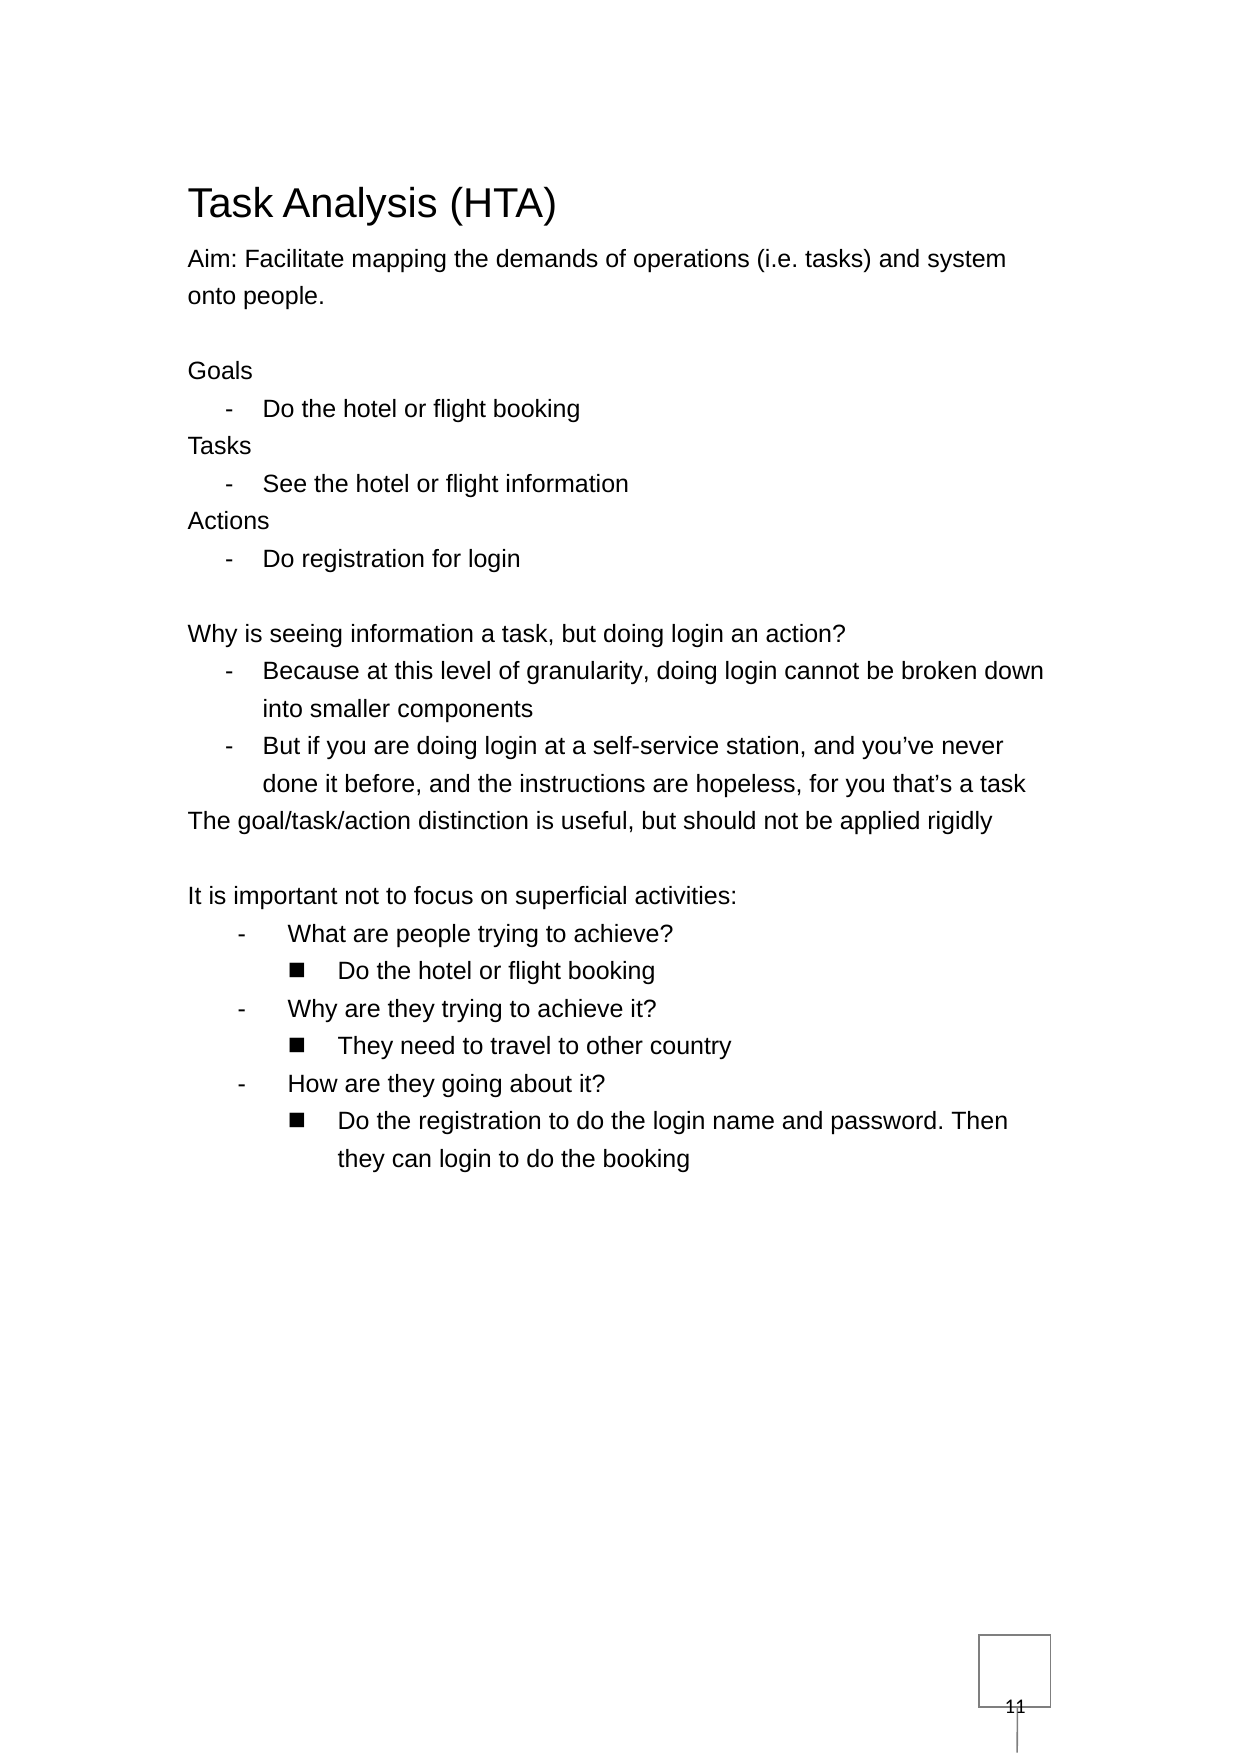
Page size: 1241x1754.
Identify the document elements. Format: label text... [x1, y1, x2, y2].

list Why are they trying to achieve it? [237, 989, 1053, 1027]
list Do the hotel or flight booking [225, 389, 1053, 427]
text It is important not to focus on superficial activities: [187, 877, 1053, 914]
list How are they going about it? [237, 1064, 1053, 1102]
list Do the hotel or flight booking [287, 952, 1053, 989]
list Do registration for login [225, 539, 1053, 577]
list See the hotel or flight information [225, 464, 1053, 502]
text Tasks [187, 427, 1053, 464]
list But if you are doing login at a self-service station, and you’ve never done it before, and the instructions are hopeless, for you that’s a task [225, 727, 1053, 802]
text Why is seeing information a task, but doing login an action? [187, 614, 1053, 652]
list Do the registration to do the login name and password. Then they can login to do the booking [287, 1102, 1053, 1177]
text The goal/task/action distinction is useful, but should not be applied rigidly [187, 802, 1053, 839]
text Aim: Facilitate mapping the demands of operations (i.e. tasks) and system onto people. [187, 239, 1053, 314]
list What are people trying to achieve? [237, 914, 1053, 952]
list They need to travel to other country [287, 1027, 1053, 1064]
text Actions [187, 502, 1053, 539]
text Task Analysis (HTA) [187, 164, 1053, 239]
text Goals [187, 352, 1053, 389]
list Because at this level of granularity, doing login cannot be broken down into smaller components [225, 652, 1053, 727]
